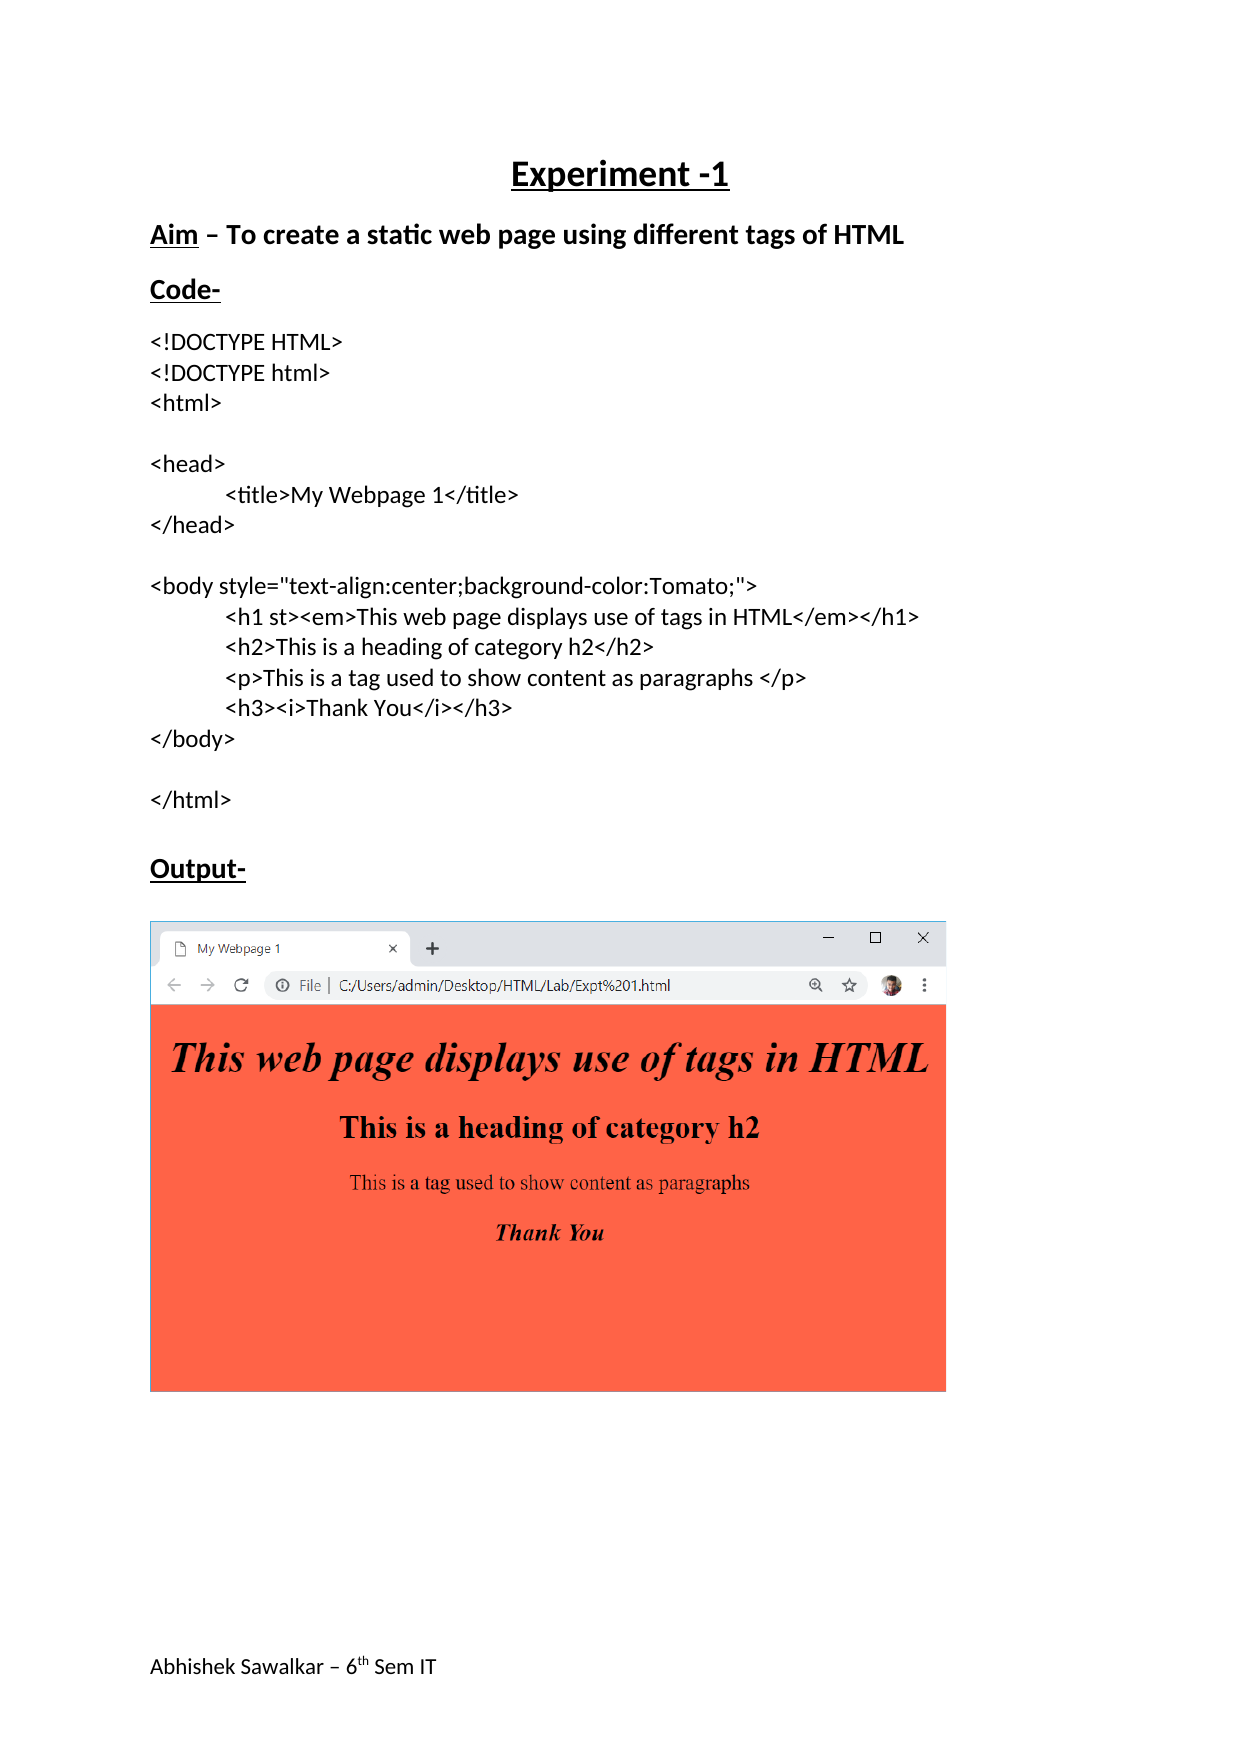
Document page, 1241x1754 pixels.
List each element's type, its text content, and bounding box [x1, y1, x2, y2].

text <h2>This is a heading of category h2</h2> [225, 632, 1090, 662]
text <h3><i>Thank You</i></h3> [225, 693, 1090, 723]
text </head> [150, 509, 1090, 540]
text <!DOCTYPE html> [150, 357, 1090, 387]
text Aim – To create a static web page using different tags of HTML [150, 216, 1090, 252]
text Output- [150, 850, 1090, 886]
text </body> [150, 723, 1090, 754]
text <!DOCTYPE HTML> [150, 326, 1090, 357]
text <h1 st><em>This web page displays use of tags in HTML</em></h1> [225, 601, 1090, 632]
text <title>My Webpage 1</title> [150, 479, 1090, 509]
text <body style="text-align:center;background-color:Tomato;"> [150, 571, 1090, 601]
text Experiment -1 [150, 150, 1090, 196]
text <html> [150, 387, 1090, 418]
picture [150, 921, 947, 1392]
text <p>This is a tag used to show content as paragraphs </p> [225, 662, 1090, 693]
text <head> [150, 448, 1090, 479]
text Code- [150, 271, 1090, 307]
text </html> [150, 784, 1090, 815]
